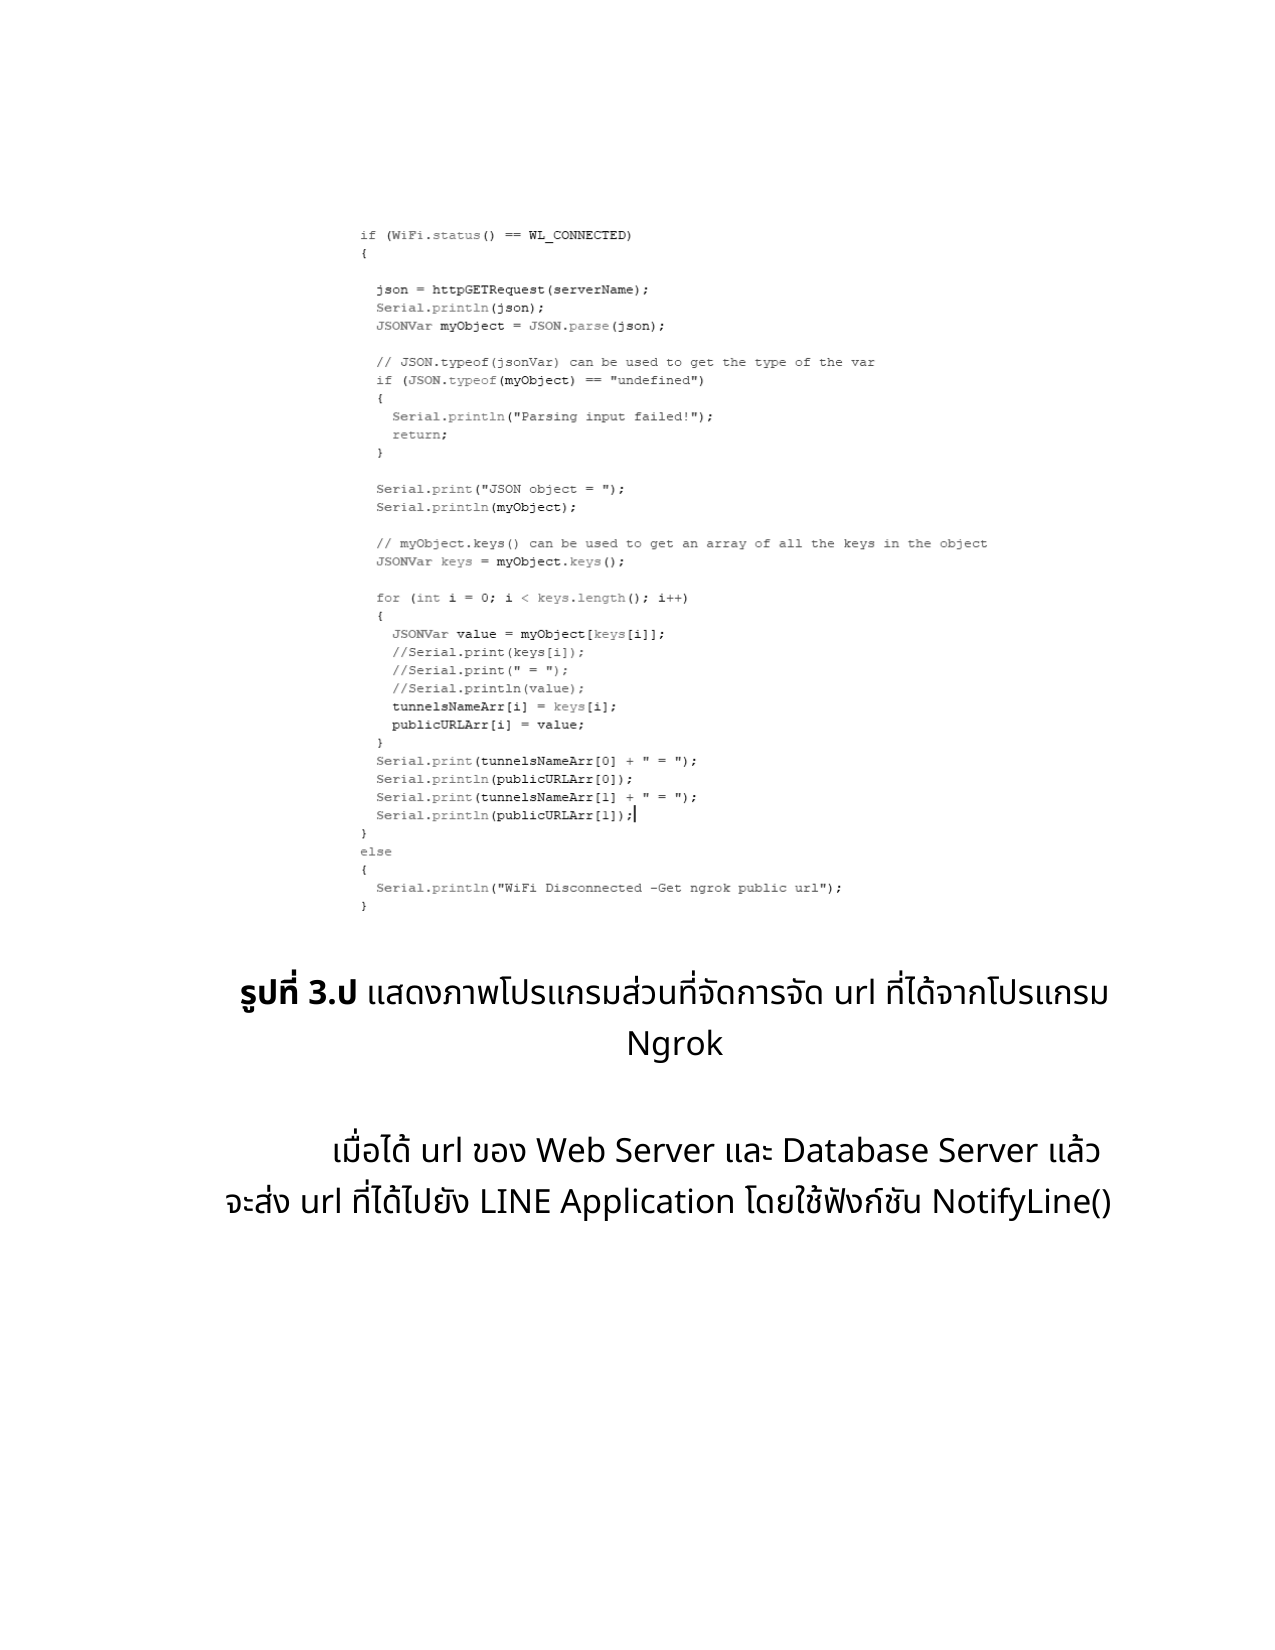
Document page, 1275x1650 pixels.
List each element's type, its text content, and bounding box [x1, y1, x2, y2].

text เมื่อได้ url ของ Web Server และ Database Server แล้วจะส่ง url ที่ได้ไปยัง LINE Application โดยใช้ฟังก์ชัน NotifyLine() [225, 1127, 1125, 1228]
table_header รูปที่ 3.ป แสดงภาพโปรแกรมส่วนที่จัดการจัด url ที่ได้จากโปรแกรม Ngrok [225, 225, 1124, 1065]
